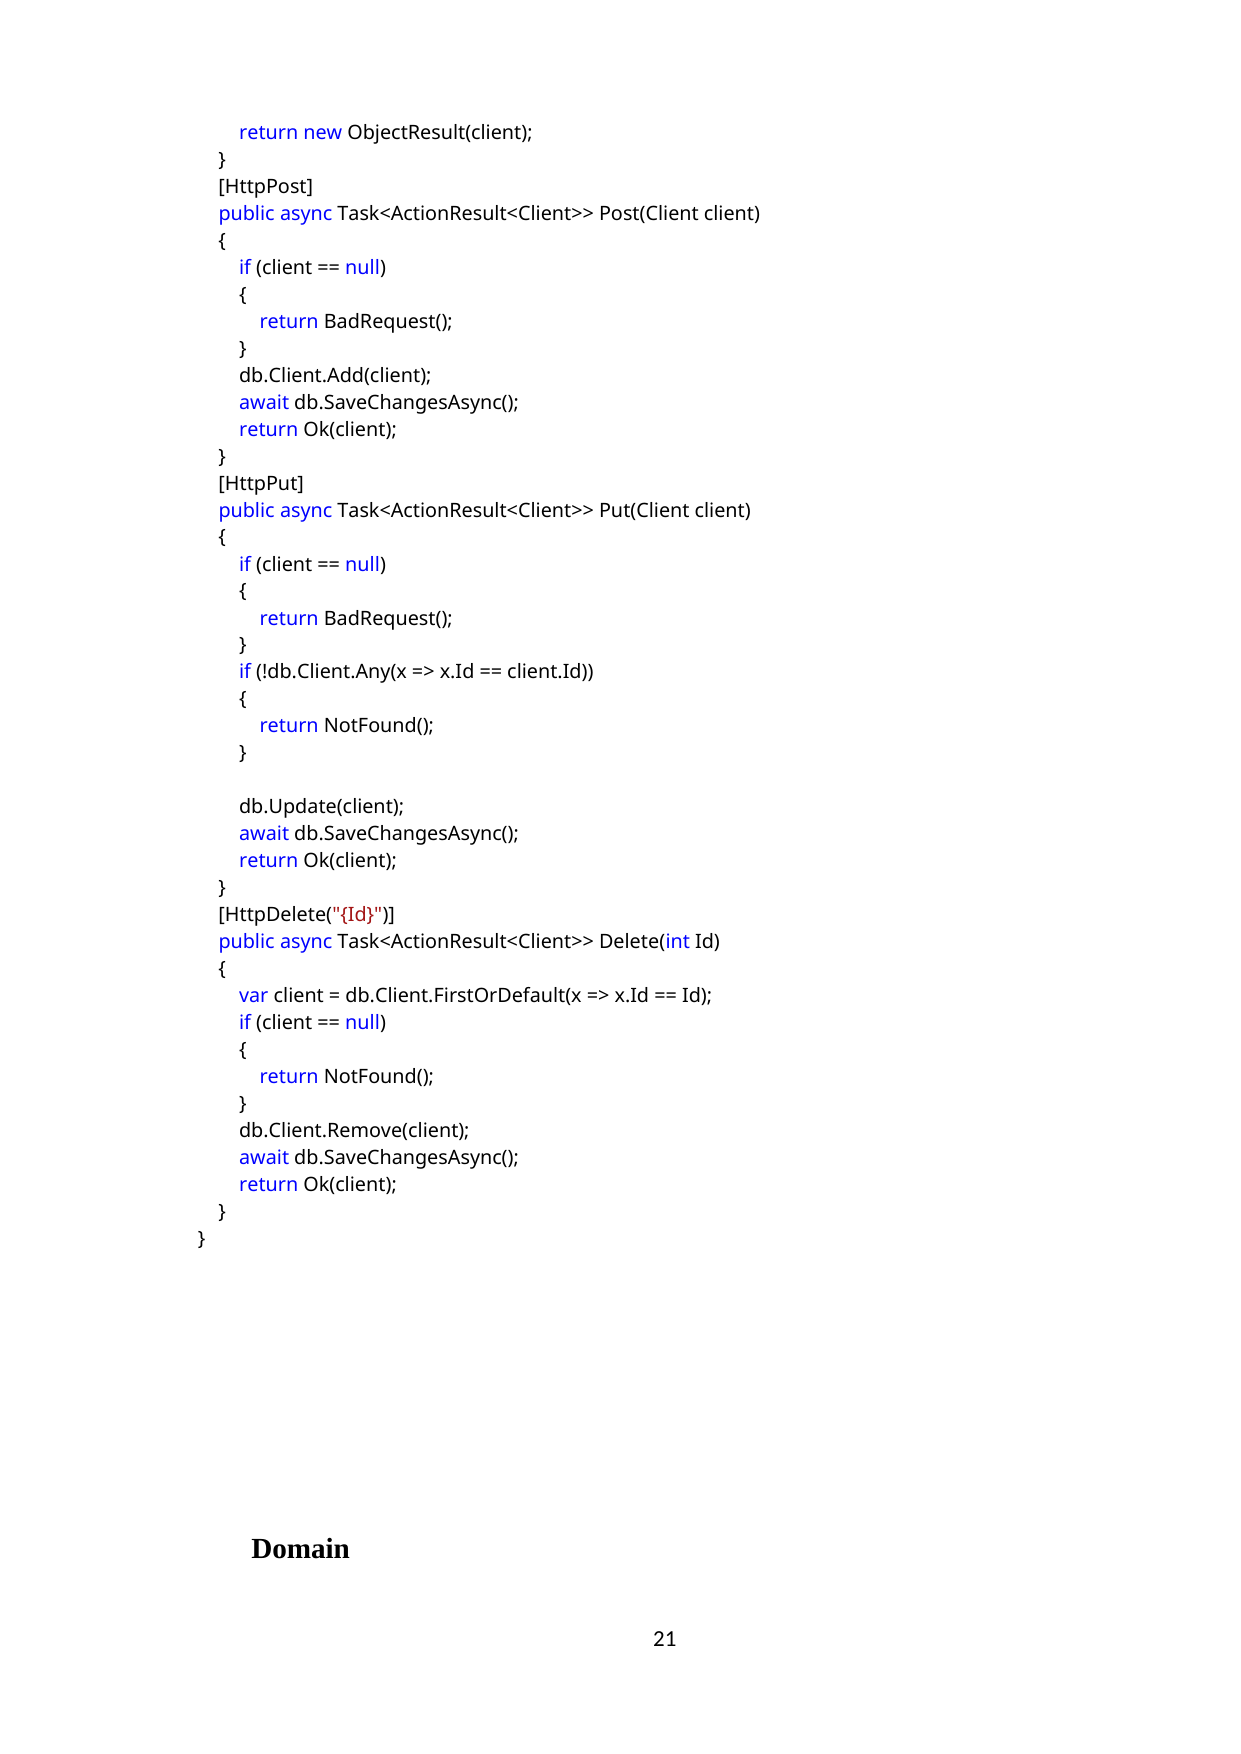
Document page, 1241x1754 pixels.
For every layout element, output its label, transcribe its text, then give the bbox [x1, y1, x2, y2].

text return NotFound(); [177, 1062, 1152, 1089]
text { [177, 577, 1152, 604]
text { [177, 954, 1152, 981]
text return BadRequest(); [177, 604, 1152, 631]
text [HttpPost] [177, 172, 1152, 199]
text public async Task<ActionResult<Client>> Delete(int Id) [177, 927, 1152, 954]
text await db.SaveChangesAsync(); [177, 1143, 1152, 1170]
text return Ok(client); [177, 847, 1152, 873]
text } [177, 739, 1152, 766]
text } [177, 1197, 1152, 1224]
text public async Task<ActionResult<Client>> Put(Client client) [177, 496, 1152, 523]
text { [177, 226, 1152, 253]
subtitle Domain [177, 1532, 1152, 1565]
text db.Update(client); [177, 793, 1152, 819]
text public async Task<ActionResult<Client>> Post(Client client) [177, 199, 1152, 226]
text if (!db.Client.Any(x => x.Id == client.Id)) [177, 658, 1152, 685]
text { [177, 280, 1152, 307]
text [HttpDelete("{Id}")] [177, 901, 1152, 927]
text db.Client.Add(client); [177, 361, 1152, 388]
text } [177, 145, 1152, 172]
text [HttpPut] [177, 469, 1152, 496]
text } [177, 873, 1152, 901]
text { [177, 523, 1152, 550]
text return NotFound(); [177, 712, 1152, 739]
text await db.SaveChangesAsync(); [177, 819, 1152, 847]
text return new ObjectResult(client); [177, 118, 1152, 145]
text return BadRequest(); [177, 307, 1152, 334]
text } [177, 334, 1152, 361]
text await db.SaveChangesAsync(); [177, 388, 1152, 415]
text { [177, 685, 1152, 712]
text { [177, 1035, 1152, 1062]
text var client = db.Client.FirstOrDefault(x => x.Id == Id); [177, 981, 1152, 1008]
text return Ok(client); [177, 415, 1152, 442]
text if (client == null) [177, 1008, 1152, 1035]
text if (client == null) [177, 253, 1152, 280]
text db.Client.Remove(client); [177, 1116, 1152, 1143]
text } [177, 631, 1152, 658]
text if (client == null) [177, 550, 1152, 577]
text } [177, 1089, 1152, 1116]
text } [177, 1224, 1152, 1251]
text return Ok(client); [177, 1170, 1152, 1197]
text } [177, 442, 1152, 469]
